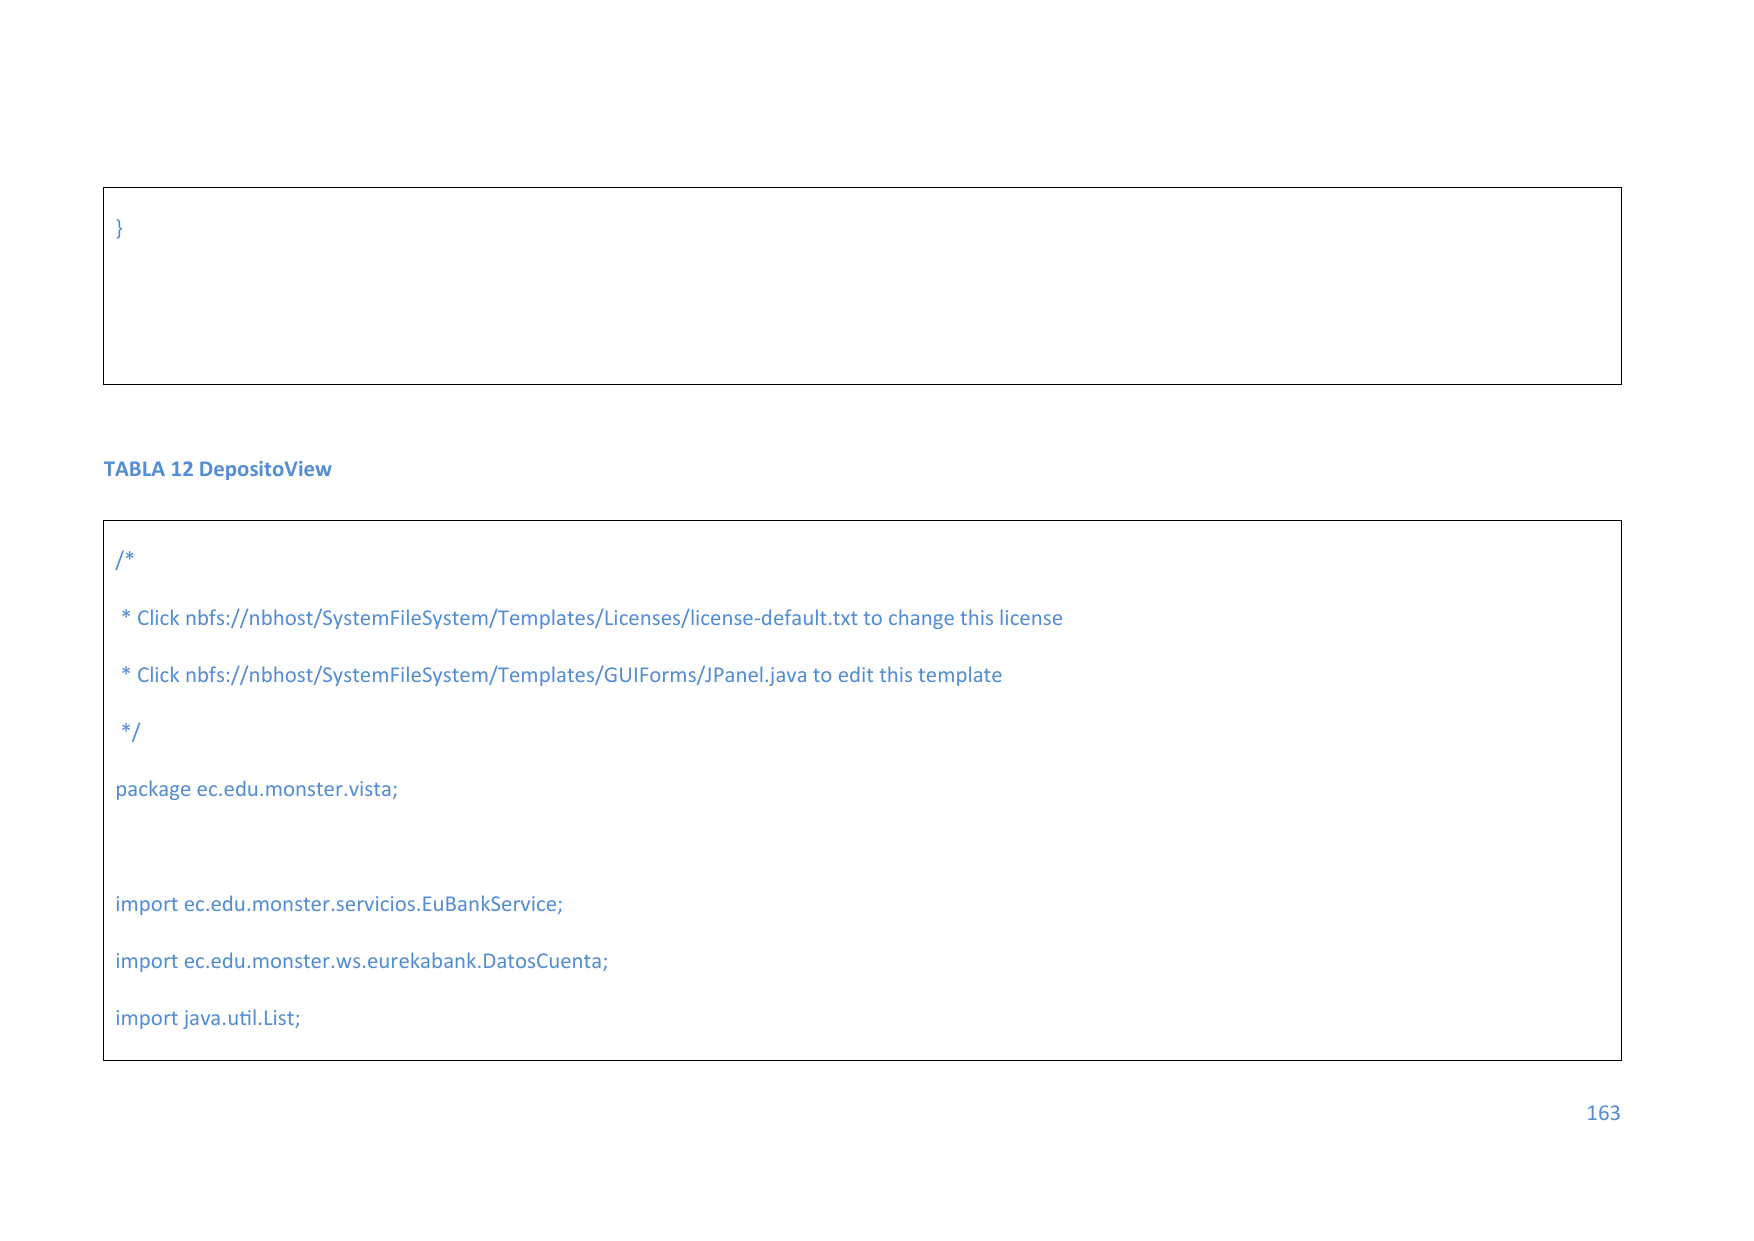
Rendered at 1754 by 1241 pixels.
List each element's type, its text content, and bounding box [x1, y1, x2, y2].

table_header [104, 521, 1621, 1060]
text TABLA DepositoView [103, 454, 1621, 482]
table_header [104, 188, 1621, 384]
